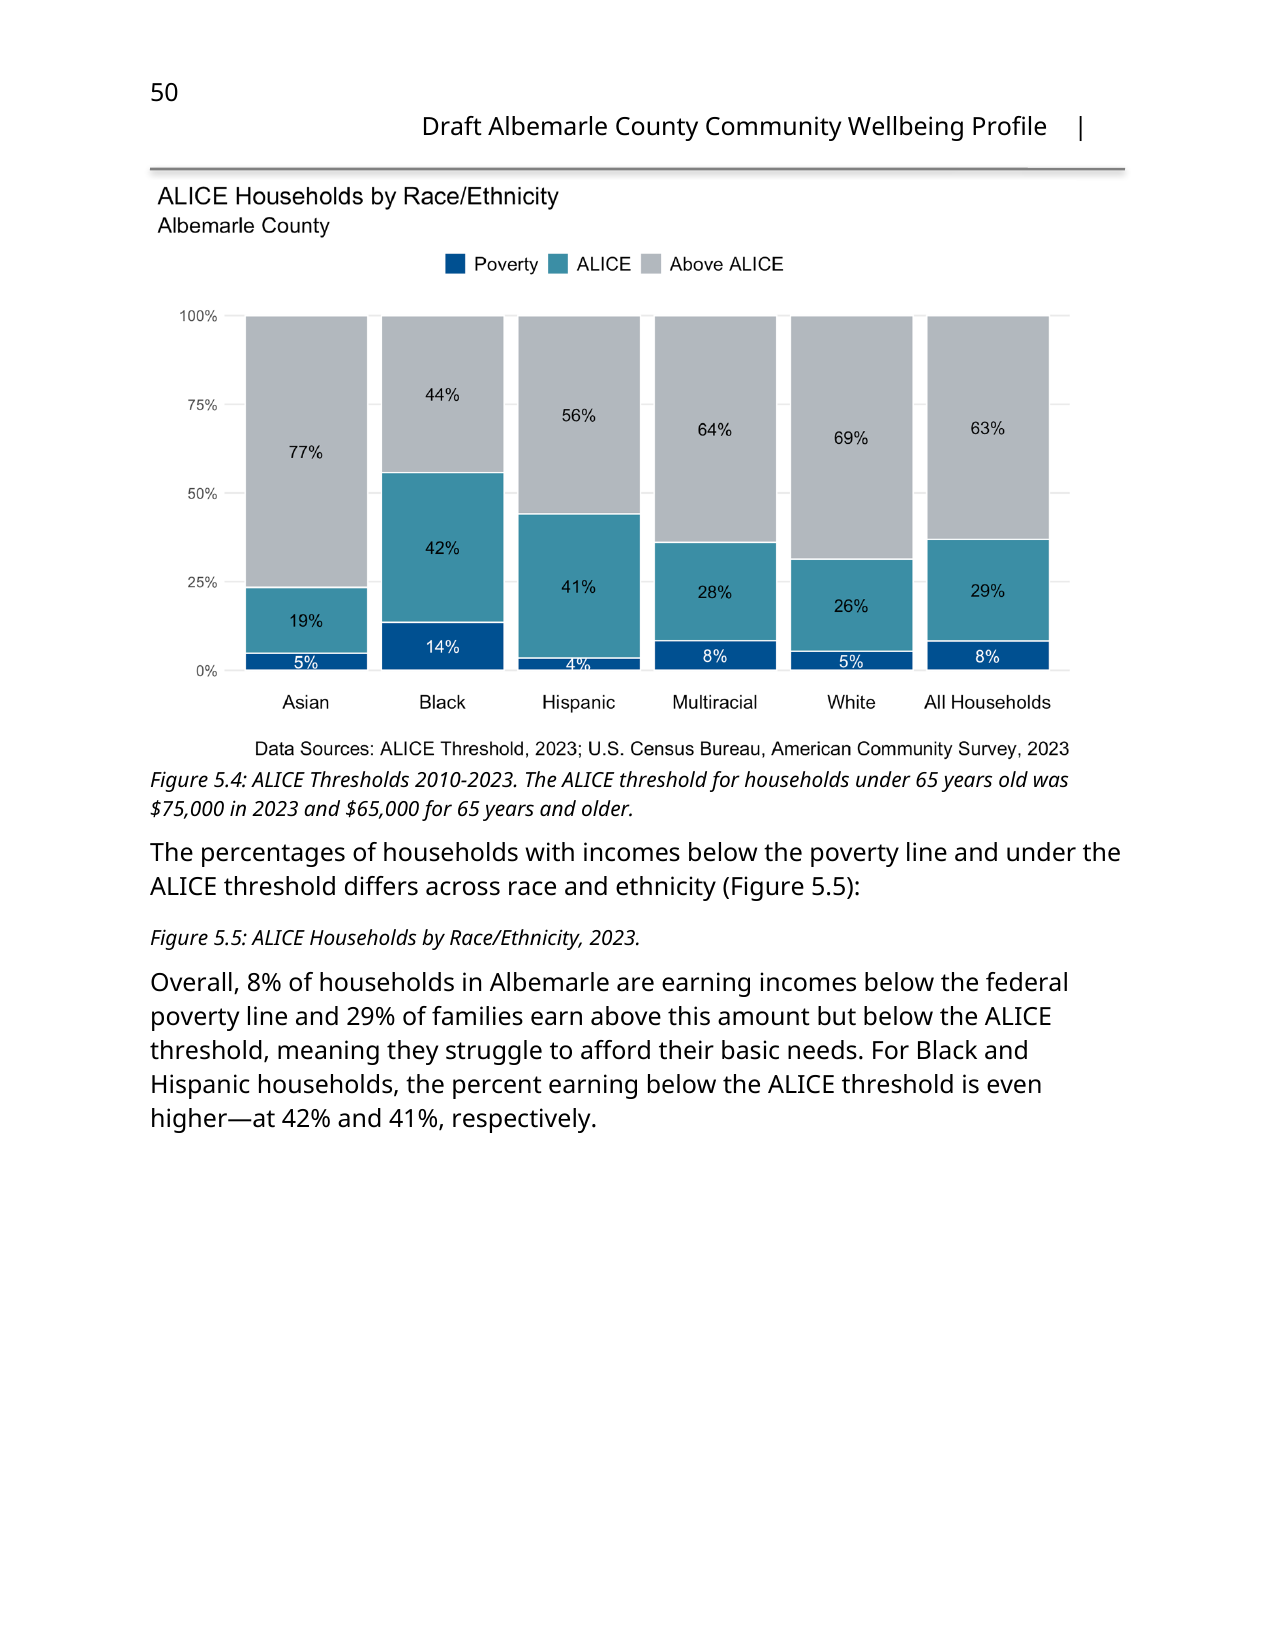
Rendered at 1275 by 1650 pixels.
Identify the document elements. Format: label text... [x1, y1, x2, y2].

picture [150, 180, 1077, 766]
text Overall, 8% of households in Albemarle are earning incomes below the federal poverty line and 29% of families earn above this amount but below the ALICE threshold, meaning they struggle to afford their basic needs. For Black and Hispanic households, the percent earning below the ALICE threshold is even higher—at 42% and 41%, respectively. [150, 964, 1125, 1135]
text Figure 5.5: ALICE Households by Race/Ethnicity, 2023. [150, 923, 1125, 952]
text The percentages of households with incomes below the poverty line and under the ALICE threshold differs across race and ethnicity (Figure 5.5): [150, 834, 1125, 903]
